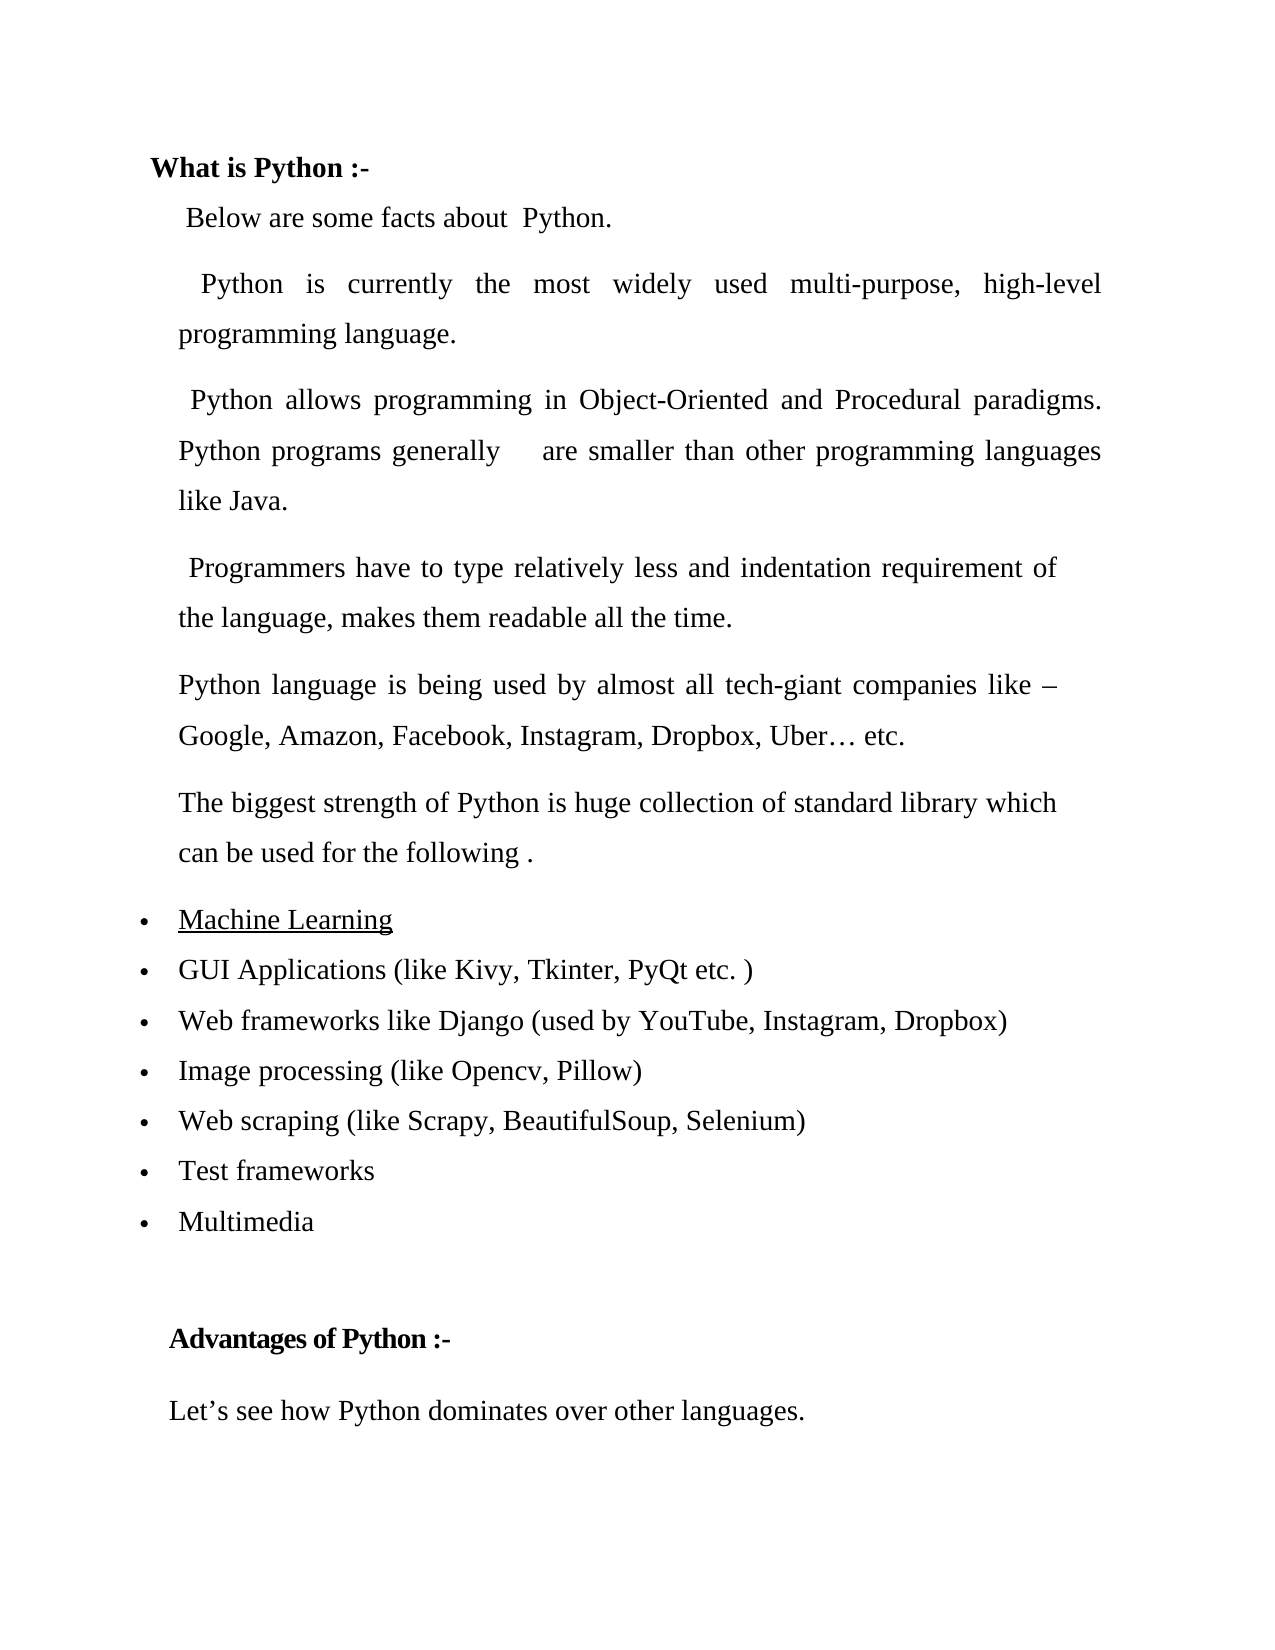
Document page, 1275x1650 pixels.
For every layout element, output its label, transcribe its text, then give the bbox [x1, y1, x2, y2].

text Python is currently the most widely used multi-purpose, high-level programming language. [178, 266, 1103, 350]
list Image processing (like Opencv, Pillow) [141, 1053, 1125, 1086]
list Web scraping (like Scrapy, BeautifulSoup, Selenium) [141, 1103, 1125, 1137]
text Programmers have to type relatively less and indentation requirement of the language, makes them readable all the time. [178, 550, 1058, 634]
list Machine Learning [141, 902, 1125, 936]
subtitle What is Python :- [150, 150, 779, 183]
text Let’s see how Python dominates over other languages. [169, 1393, 1103, 1427]
text Below are some facts about Python. [178, 200, 1125, 234]
list Web frameworks like Django (used by YouTube, Instagram, Dropbox) [141, 1003, 1125, 1036]
list GUI Applications (like Kivy, Tkinter, PyQt etc. ) [141, 952, 1125, 986]
text Python language is being used by almost all tech-giant companies like – Google, Amazon, Facebook, Instagram, Dropbox, Uber… etc. [178, 667, 1058, 751]
text Python allows programming in Object-Oriented and Procedural paradigms. Python programs generally are smaller than other programming languages like Java. [178, 382, 1103, 517]
list Multimedia [141, 1204, 1125, 1237]
text The biggest strength of Python is huge collection of standard library which can be used for the following . [178, 785, 1058, 868]
list Test frameworks [141, 1153, 1125, 1187]
subtitle Advantages of Python :- [169, 1321, 1103, 1355]
